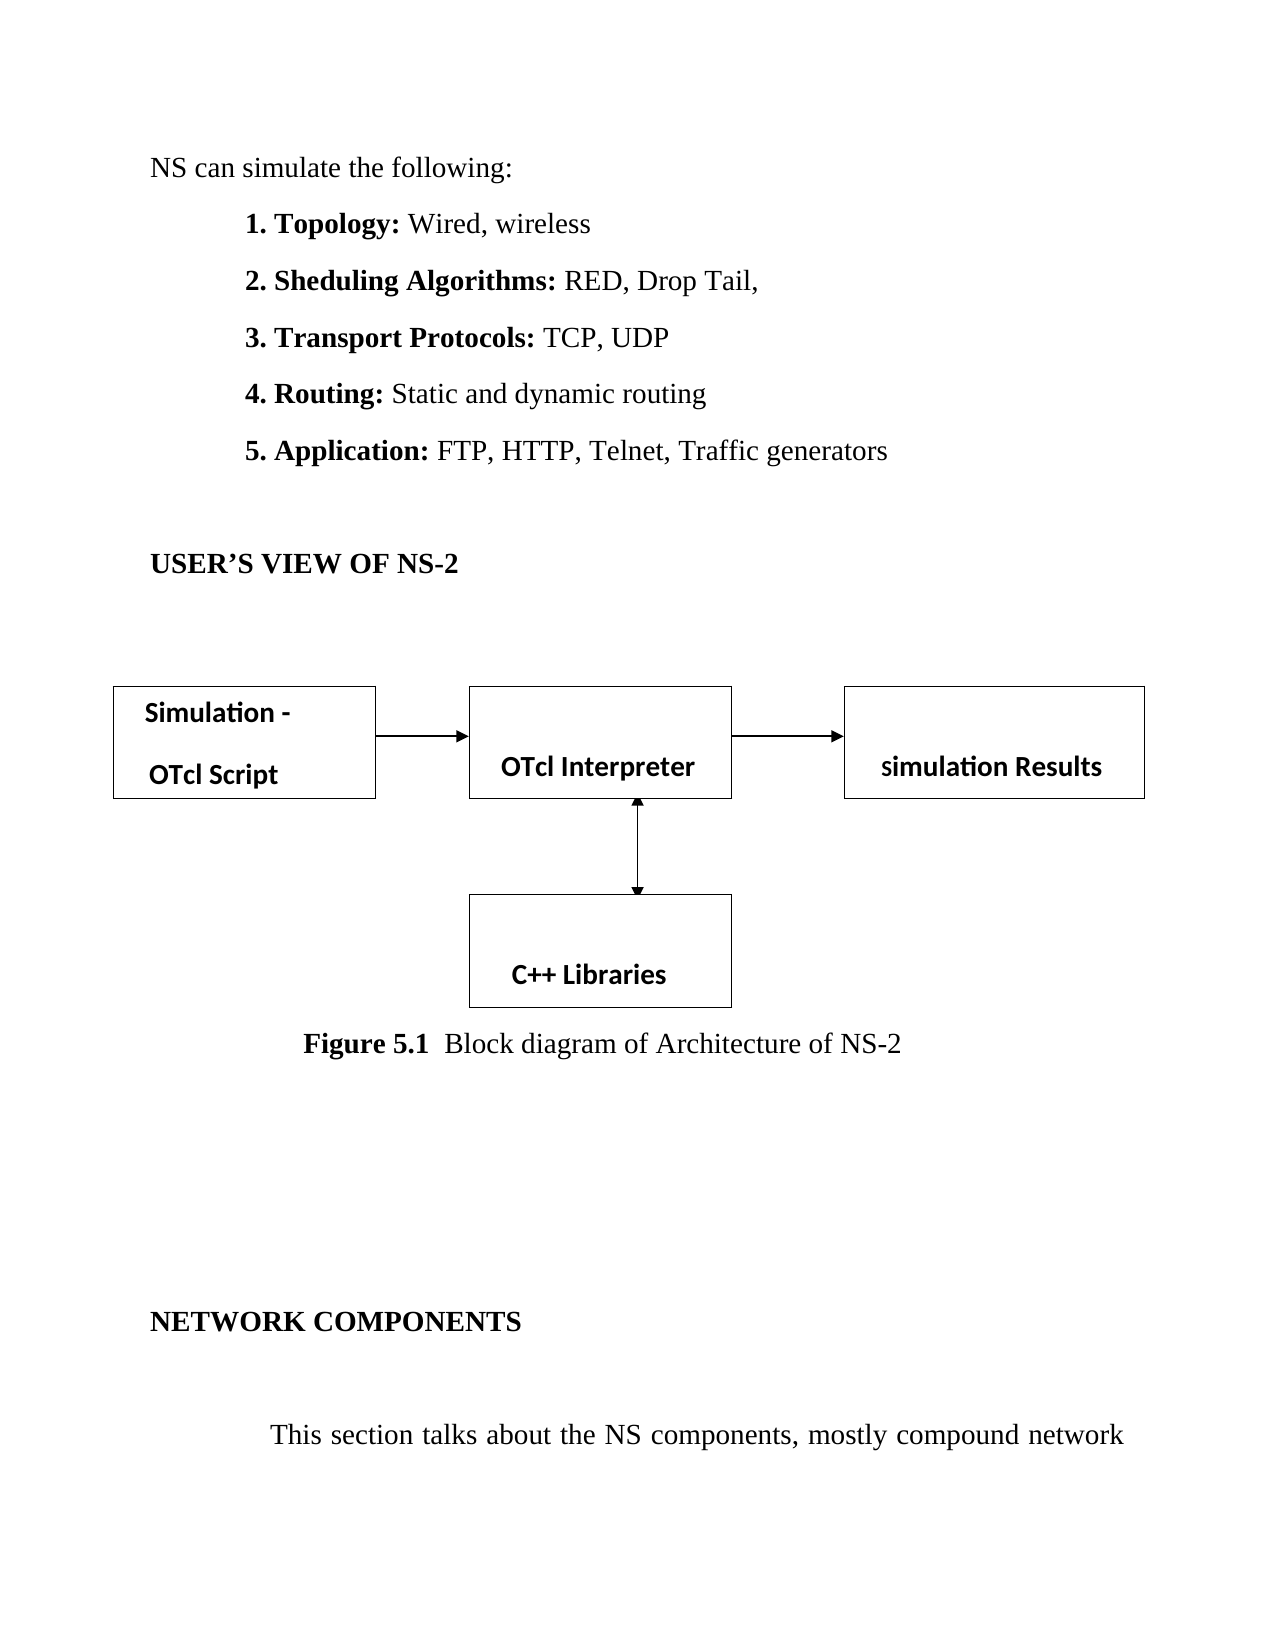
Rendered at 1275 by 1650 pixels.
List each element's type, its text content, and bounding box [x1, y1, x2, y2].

text 2. Sheduling Algorithms: RED, Drop Tail, [150, 263, 1125, 297]
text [150, 1417, 1125, 1450]
text USER’S VIEW OF NS-2 [150, 546, 1125, 579]
text 4. Routing: Static and dynamic routing [150, 376, 1125, 410]
text 3. Transport Protocols: TCP, UDP [150, 320, 1125, 353]
text 5. Application: FTP, HTTP, Telnet, Traffic generators [150, 433, 1125, 466]
text NETWORK Components [150, 1304, 1125, 1337]
text Figure 5.1 Block diagram of Architecture of NS-2 [150, 1026, 1122, 1060]
text NS can simulate the following: [150, 150, 1125, 183]
text 1. Topology: Wired, wireless [150, 207, 1125, 240]
